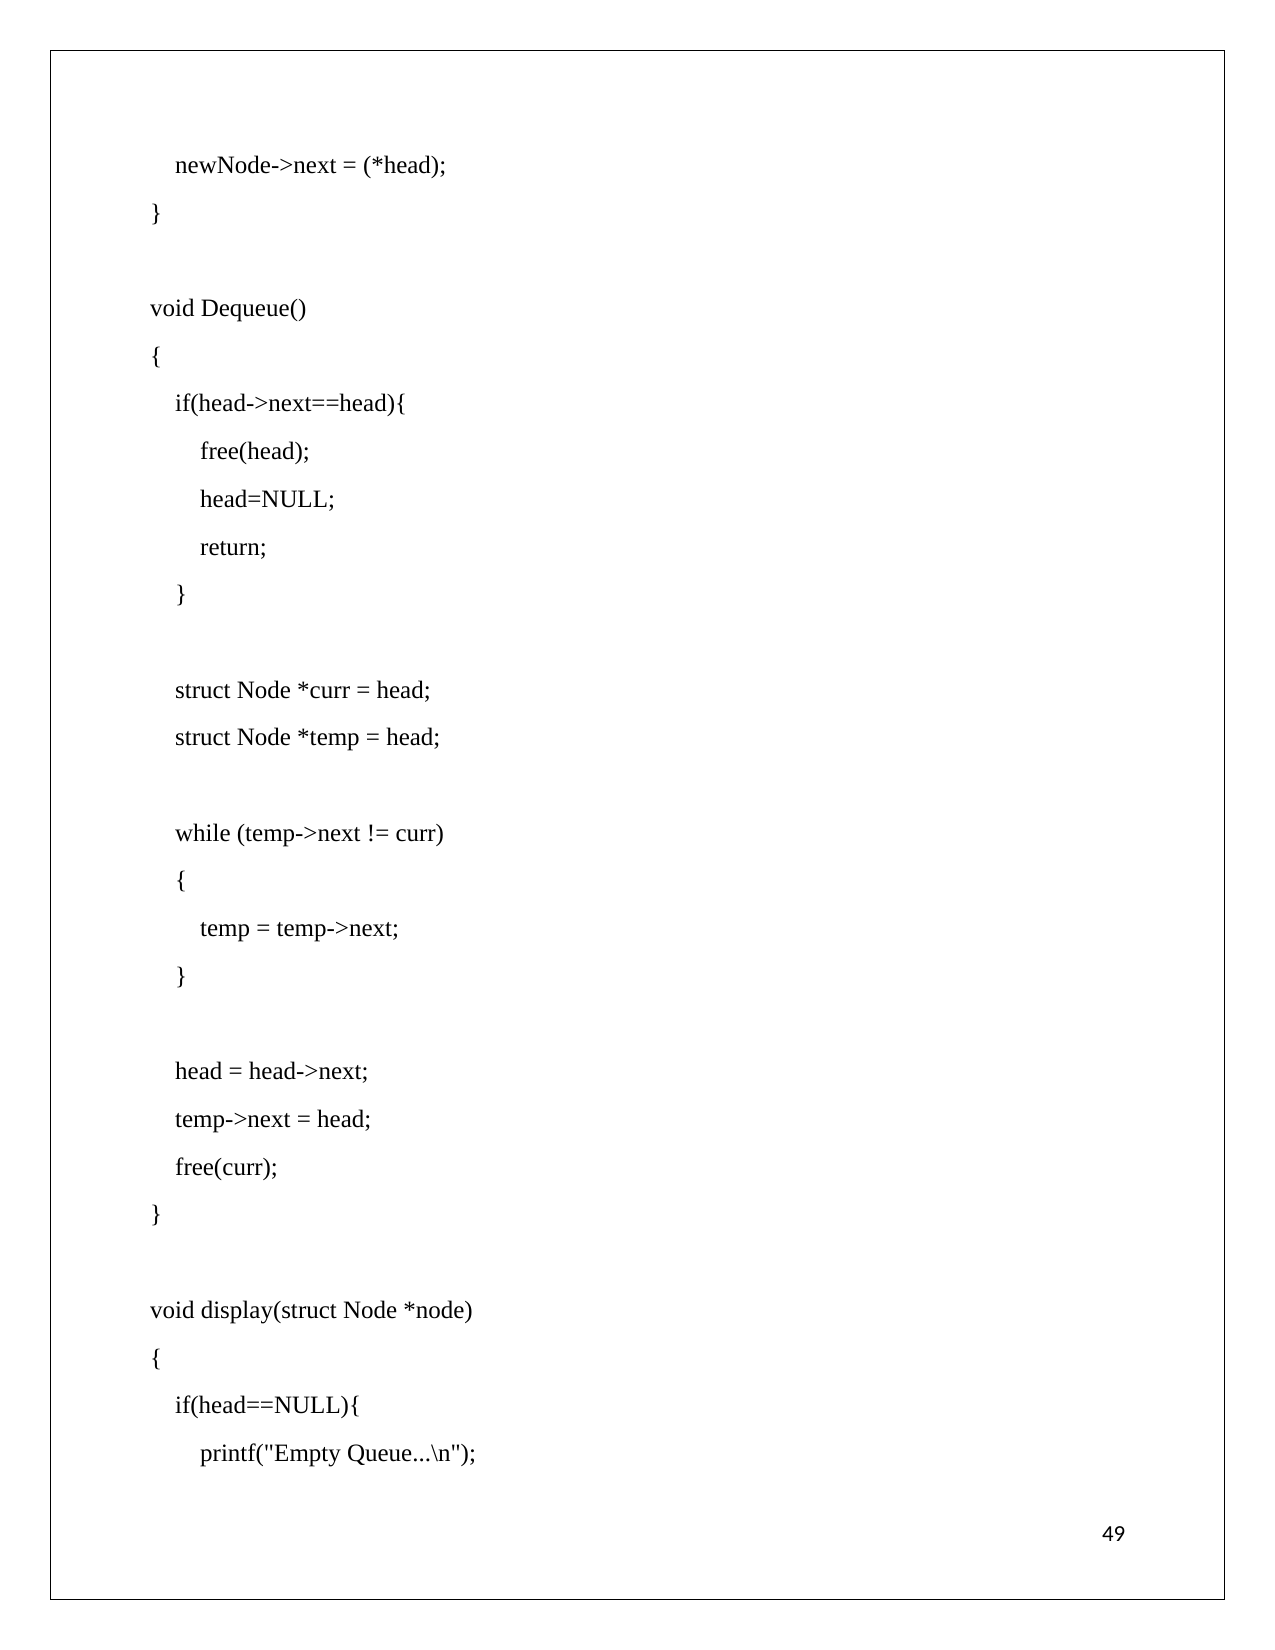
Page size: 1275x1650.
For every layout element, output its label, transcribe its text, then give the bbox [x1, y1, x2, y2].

text if(head->next==head){ [150, 388, 1125, 417]
text free(curr); [150, 1152, 1125, 1181]
text struct Node *curr = head; [150, 675, 1125, 703]
text temp->next = head; [150, 1104, 1125, 1133]
text } [150, 961, 1125, 990]
text } [150, 1199, 1125, 1228]
text { [150, 341, 1125, 369]
text printf("Empty Queue...\n"); [150, 1438, 1125, 1467]
text { [150, 1343, 1125, 1371]
text void Dequeue() [150, 293, 1125, 322]
text } [150, 579, 1125, 608]
text head = head->next; [150, 1056, 1125, 1085]
text newNode->next = (*head); [150, 150, 1125, 179]
text while (temp->next != curr) [150, 818, 1125, 847]
text { [150, 866, 1125, 894]
text head=NULL; [150, 484, 1125, 513]
text free(head); [150, 436, 1125, 465]
text } [150, 198, 1125, 226]
text if(head==NULL){ [150, 1390, 1125, 1419]
text void display(struct Node *node) [150, 1295, 1125, 1324]
text struct Node *temp = head; [150, 722, 1125, 751]
text return; [150, 532, 1125, 560]
text temp = temp->next; [150, 913, 1125, 942]
